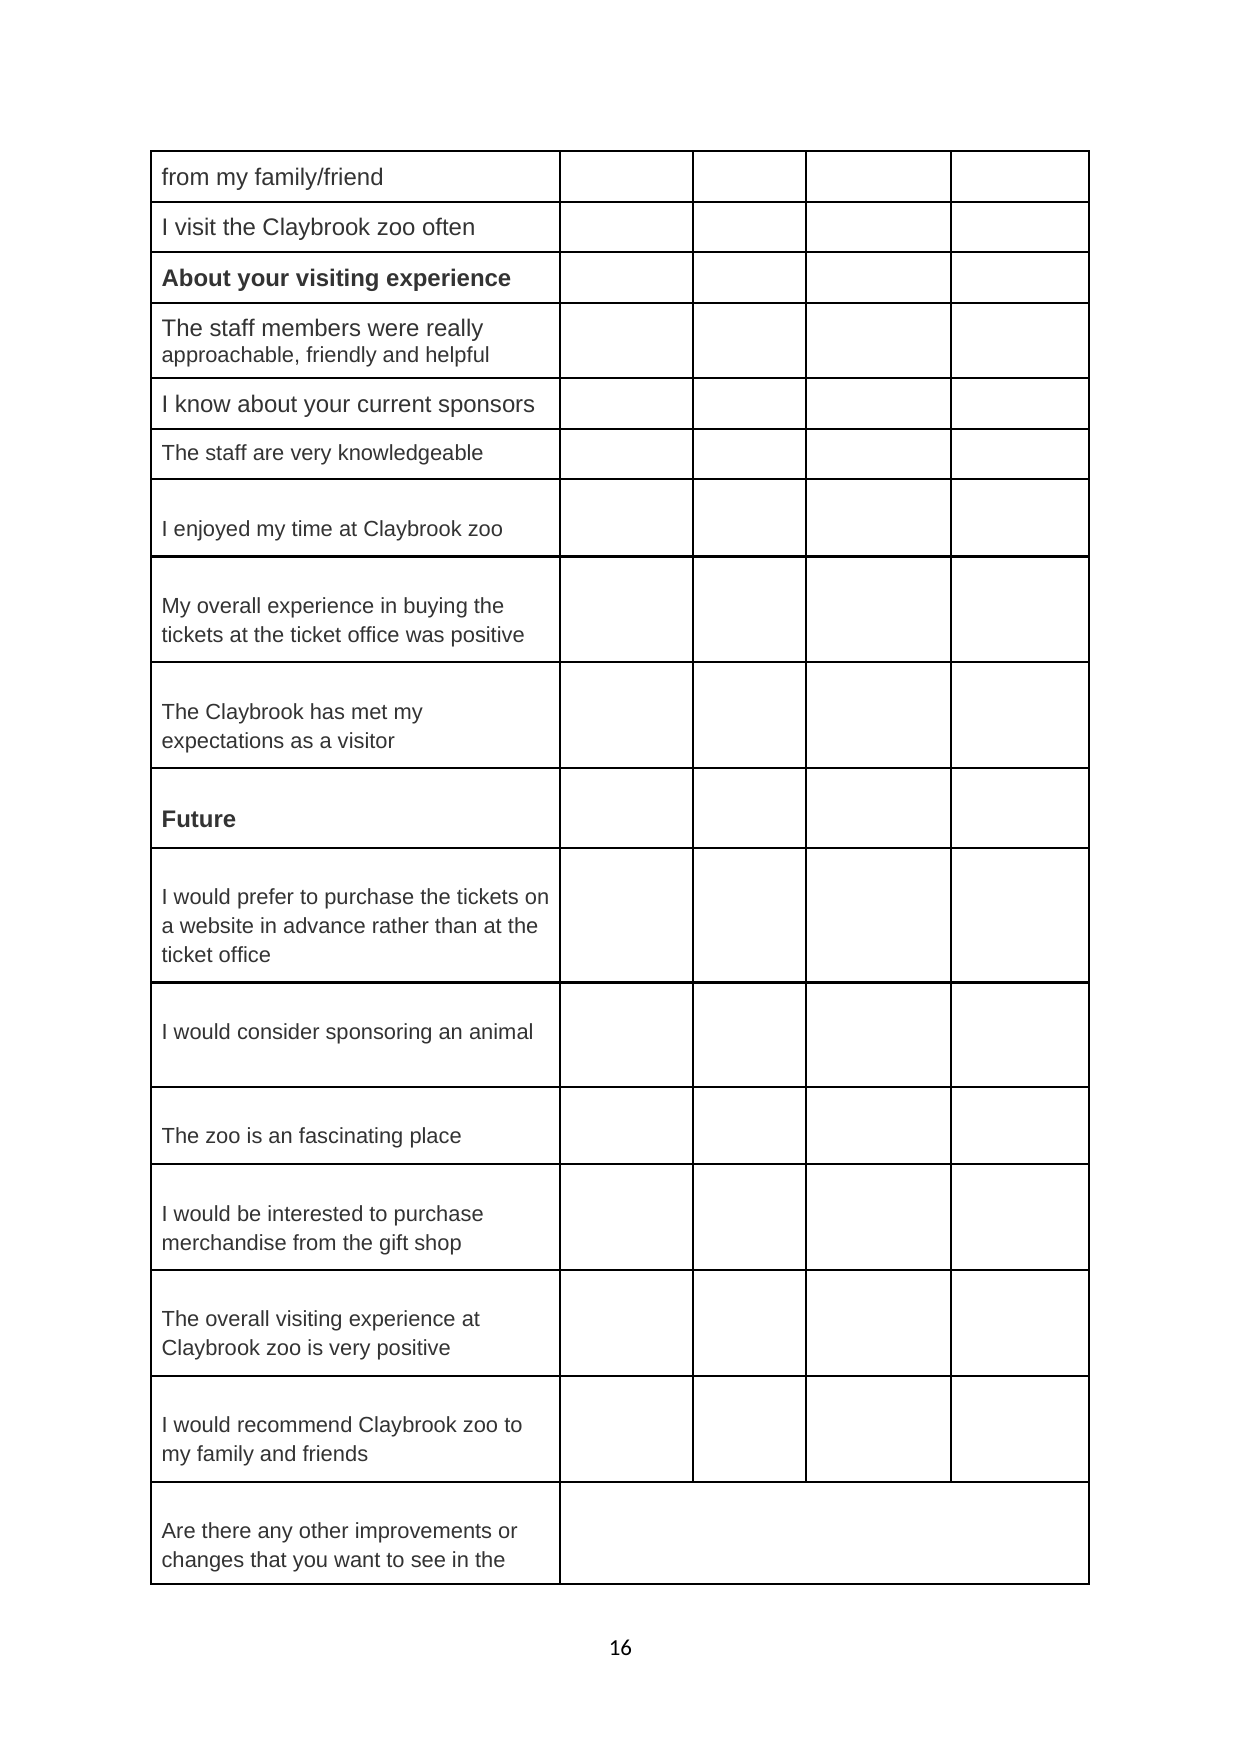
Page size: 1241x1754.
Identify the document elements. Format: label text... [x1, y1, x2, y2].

table_cell [561, 304, 692, 377]
table_cell [807, 203, 950, 251]
table_cell [561, 849, 692, 981]
table_cell [561, 558, 692, 661]
table_cell [952, 558, 1088, 661]
table_cell [561, 480, 692, 555]
table_cell [807, 1271, 950, 1375]
table_cell [952, 430, 1088, 478]
table_cell [561, 984, 692, 1086]
table_cell [561, 769, 692, 847]
table_cell The zoo is an fascinating place [152, 1088, 559, 1163]
table_cell [952, 480, 1088, 555]
table_cell [952, 152, 1088, 201]
table_cell I would be interested to purchase merchandise from the gift shop [152, 1165, 559, 1269]
table_cell [952, 769, 1088, 847]
table_cell The staff are very knowledgeable [152, 430, 559, 478]
table_cell [694, 1165, 805, 1269]
table_cell [694, 253, 805, 302]
table_cell [561, 663, 692, 767]
table_cell [952, 1377, 1088, 1481]
table_cell [561, 203, 692, 251]
table_cell [694, 1271, 805, 1375]
table_cell [561, 152, 692, 201]
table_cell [152, 1483, 559, 1583]
table_cell [807, 769, 950, 847]
table_cell [561, 430, 692, 478]
table_cell [807, 480, 950, 555]
table_cell [807, 430, 950, 478]
table_cell [807, 1165, 950, 1269]
table_cell [561, 1377, 692, 1481]
table_cell [694, 558, 805, 661]
table_cell [694, 430, 805, 478]
table_cell [694, 769, 805, 847]
table_cell [561, 253, 692, 302]
table_cell [807, 1377, 950, 1481]
table_cell [807, 253, 950, 302]
table_cell [807, 849, 950, 981]
table_cell I enjoyed my time at Claybrook zoo [152, 480, 559, 555]
table_cell I visit the Claybrook zoo often [152, 203, 559, 251]
table_cell [952, 253, 1088, 302]
table_cell [561, 379, 692, 428]
table_cell [694, 480, 805, 555]
table_cell [807, 663, 950, 767]
table_cell [952, 1088, 1088, 1163]
table_cell [561, 1483, 1088, 1583]
table_cell [694, 203, 805, 251]
table_cell [952, 984, 1088, 1086]
table_cell [952, 304, 1088, 377]
table_cell [807, 984, 950, 1086]
table_cell My overall experience in buying the tickets at the ticket office was positive [152, 558, 559, 661]
table_cell [694, 849, 805, 981]
table_cell Future [152, 769, 559, 847]
table_cell I would consider sponsoring an animal [152, 984, 559, 1086]
table_cell About your visiting experience [152, 253, 559, 302]
table_cell [561, 1165, 692, 1269]
table_cell [694, 304, 805, 377]
table_cell [694, 984, 805, 1086]
table_cell I would recommend Claybrook zoo to my family and friends [152, 1377, 559, 1481]
table_cell [952, 663, 1088, 767]
table_cell The Claybrook has met my expectations as a visitor [152, 663, 559, 767]
table_cell [694, 663, 805, 767]
table_cell [807, 558, 950, 661]
table_cell [694, 1088, 805, 1163]
table_cell [807, 304, 950, 377]
table_cell [952, 203, 1088, 251]
table_cell [952, 1165, 1088, 1269]
table_cell [952, 849, 1088, 981]
table_cell [952, 1271, 1088, 1375]
table_cell [952, 379, 1088, 428]
table_cell The overall visiting experience at Claybrook zoo is very positive [152, 1271, 559, 1375]
table_cell [694, 152, 805, 201]
table_cell [807, 1088, 950, 1163]
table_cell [152, 152, 559, 201]
table_cell [561, 1088, 692, 1163]
table_cell [694, 379, 805, 428]
table_cell The staff members were really approachable, friendly and helpful [152, 304, 559, 377]
table_cell [807, 379, 950, 428]
table_cell [561, 1271, 692, 1375]
table_cell I would prefer to purchase the tickets on a website in advance rather than at the ticket office [152, 849, 559, 981]
table_cell [807, 152, 950, 201]
table_cell [694, 1377, 805, 1481]
table_cell I know about your current sponsors [152, 379, 559, 428]
